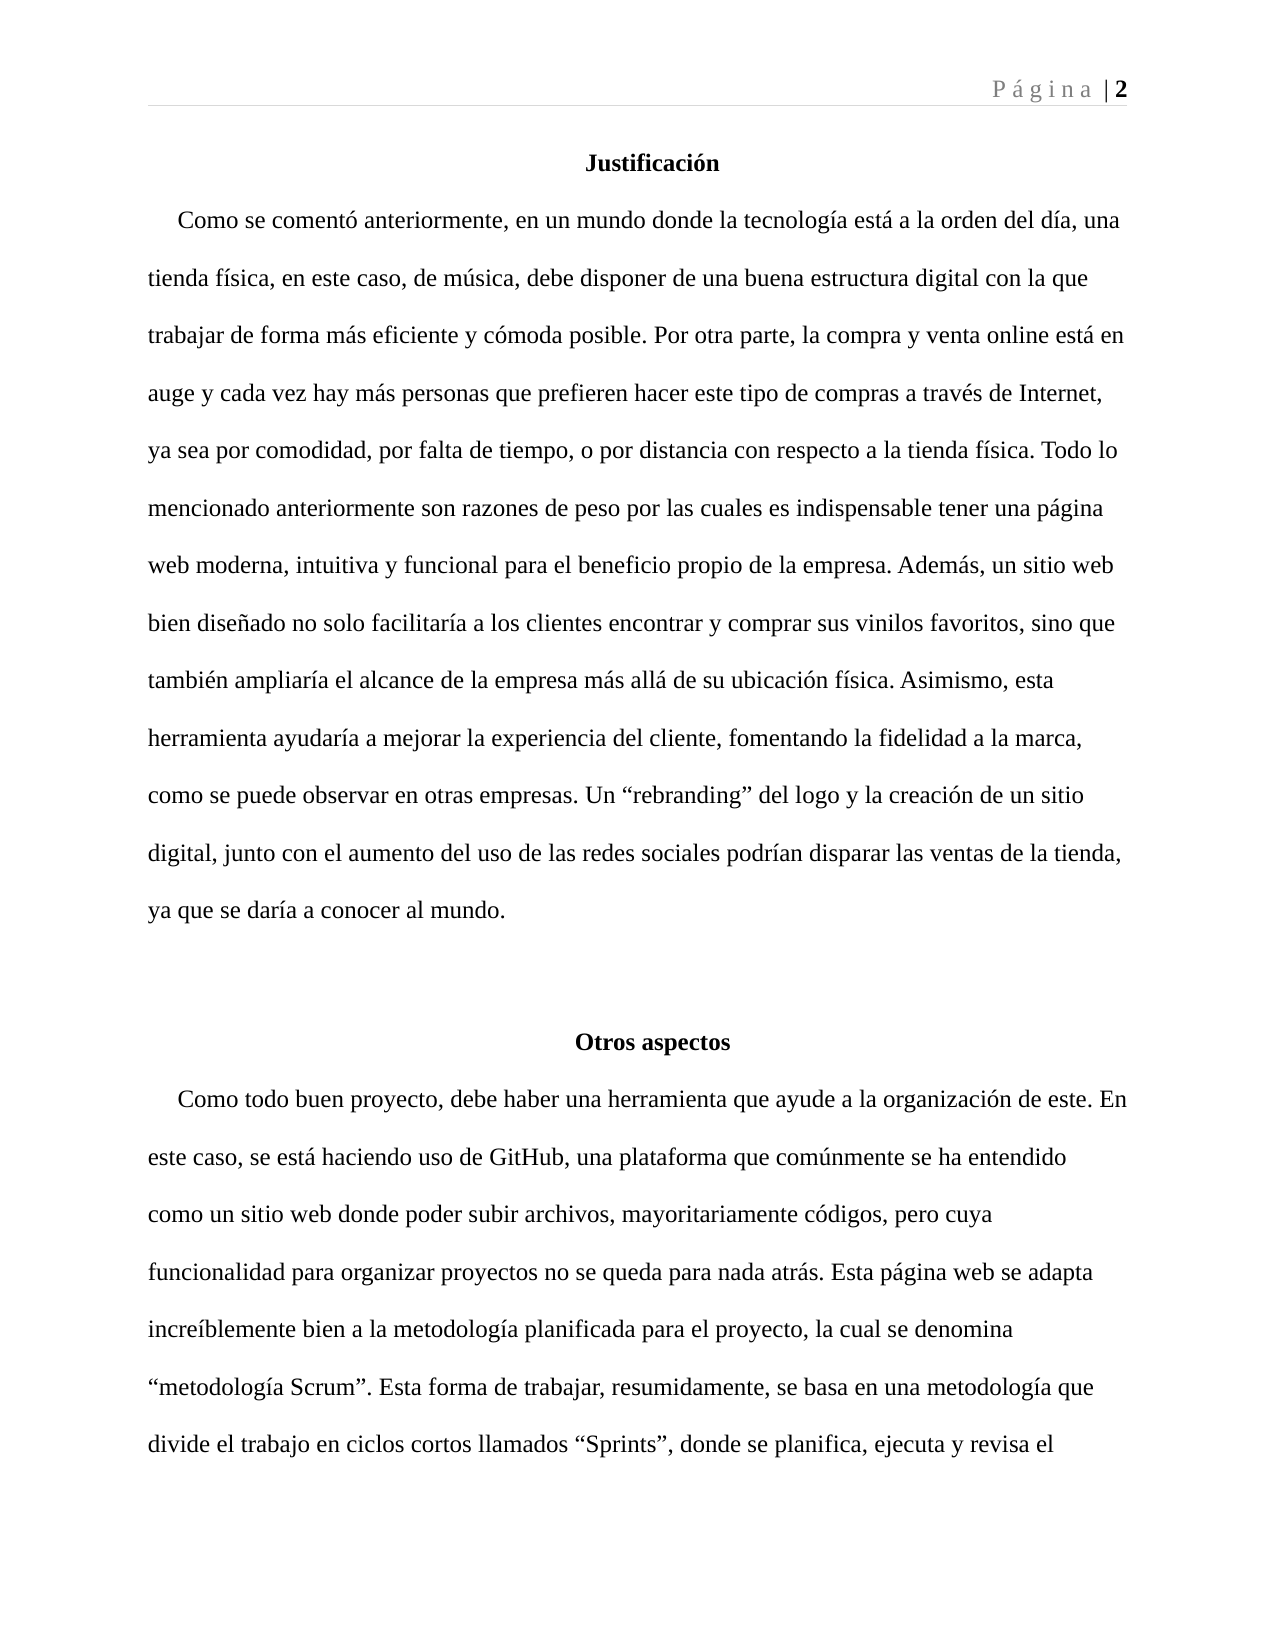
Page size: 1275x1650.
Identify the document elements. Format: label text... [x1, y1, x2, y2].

text Como se comentó anteriormente, en un mundo donde la tecnología está a la orden del día, una tienda física, en este caso, de música, debe disponer de una buena estructura digital con la que trabajar de forma más eficiente y cómoda posible. Por otra parte, la compra y venta online está en auge y cada vez hay más personas que prefieren hacer este tipo de compras a través de Internet, ya sea por comodidad, por falta de tiempo, o por distancia con respecto a la tienda física. Todo lo mencionado anteriormente son razones de peso por las cuales es indispensable tener una página web moderna, intuitiva y funcional para el beneficio propio de la empresa. Además, un sitio web bien diseñado no solo facilitaría a los clientes encontrar y comprar sus vinilos favoritos, sino que también ampliaría el alcance de la empresa más allá de su ubicación física. Asimismo, esta herramienta ayudaría a mejorar la experiencia del cliente, fomentando la fidelidad a la marca, como se puede observar en otras empresas. Un “rebranding” del logo y la creación de un sitio digital, junto con el aumento del uso de las redes sociales podrían disparar las ventas de la tienda, ya que se daría a conocer al mundo. [148, 205, 1127, 924]
subtitle Justificación [148, 148, 1127, 176]
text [148, 1084, 1127, 1458]
subtitle Otros aspectos [148, 1027, 1127, 1056]
